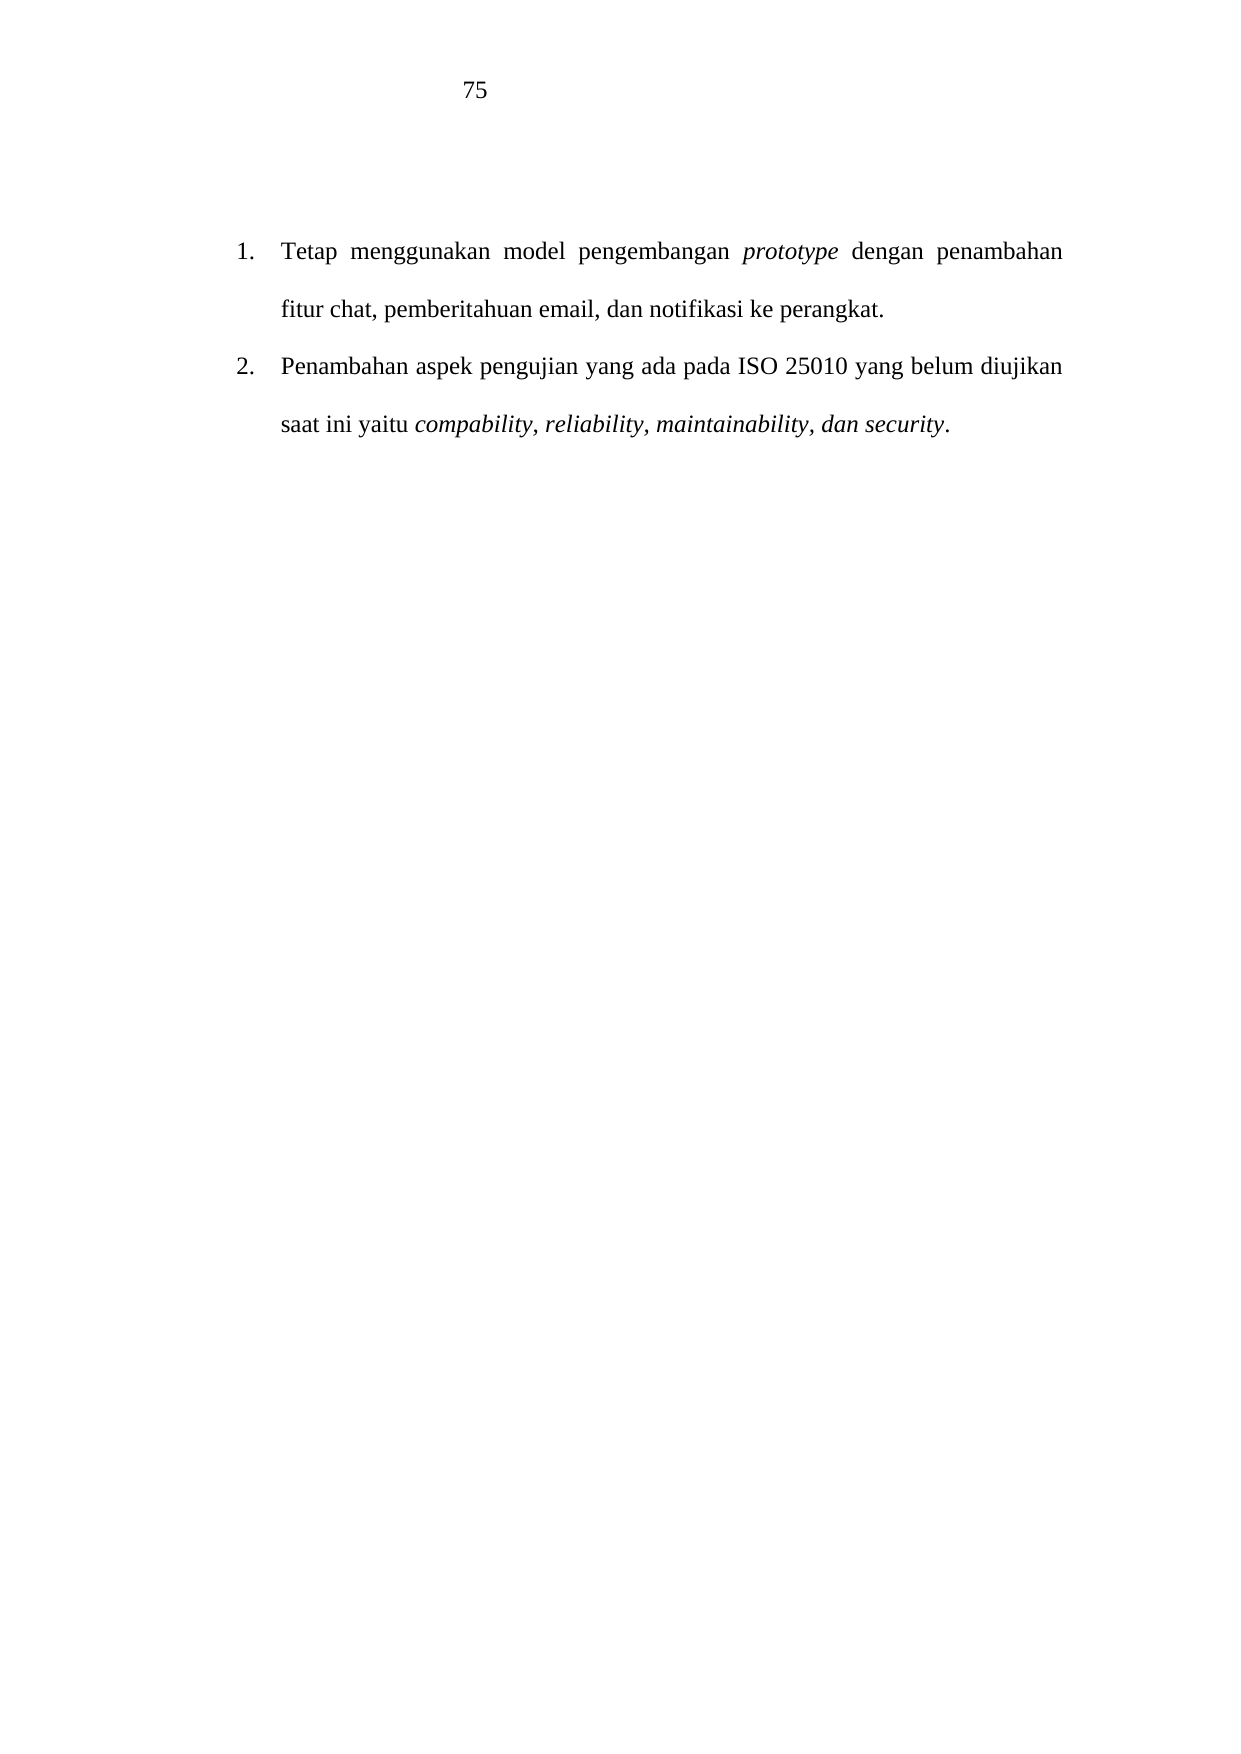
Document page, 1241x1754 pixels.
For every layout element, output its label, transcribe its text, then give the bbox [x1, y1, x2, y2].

list Tetap menggunakan model pengembangan prototype dengan penambahan fitur chat, pemberitahuan email, dan notifikasi ke perangkat. [236, 236, 1063, 322]
list Penambahan aspek pengujian yang ada pada ISO 25010 yang belum diujikan saat ini yaitu compability, reliability, maintainability, dan security. [236, 351, 1063, 437]
